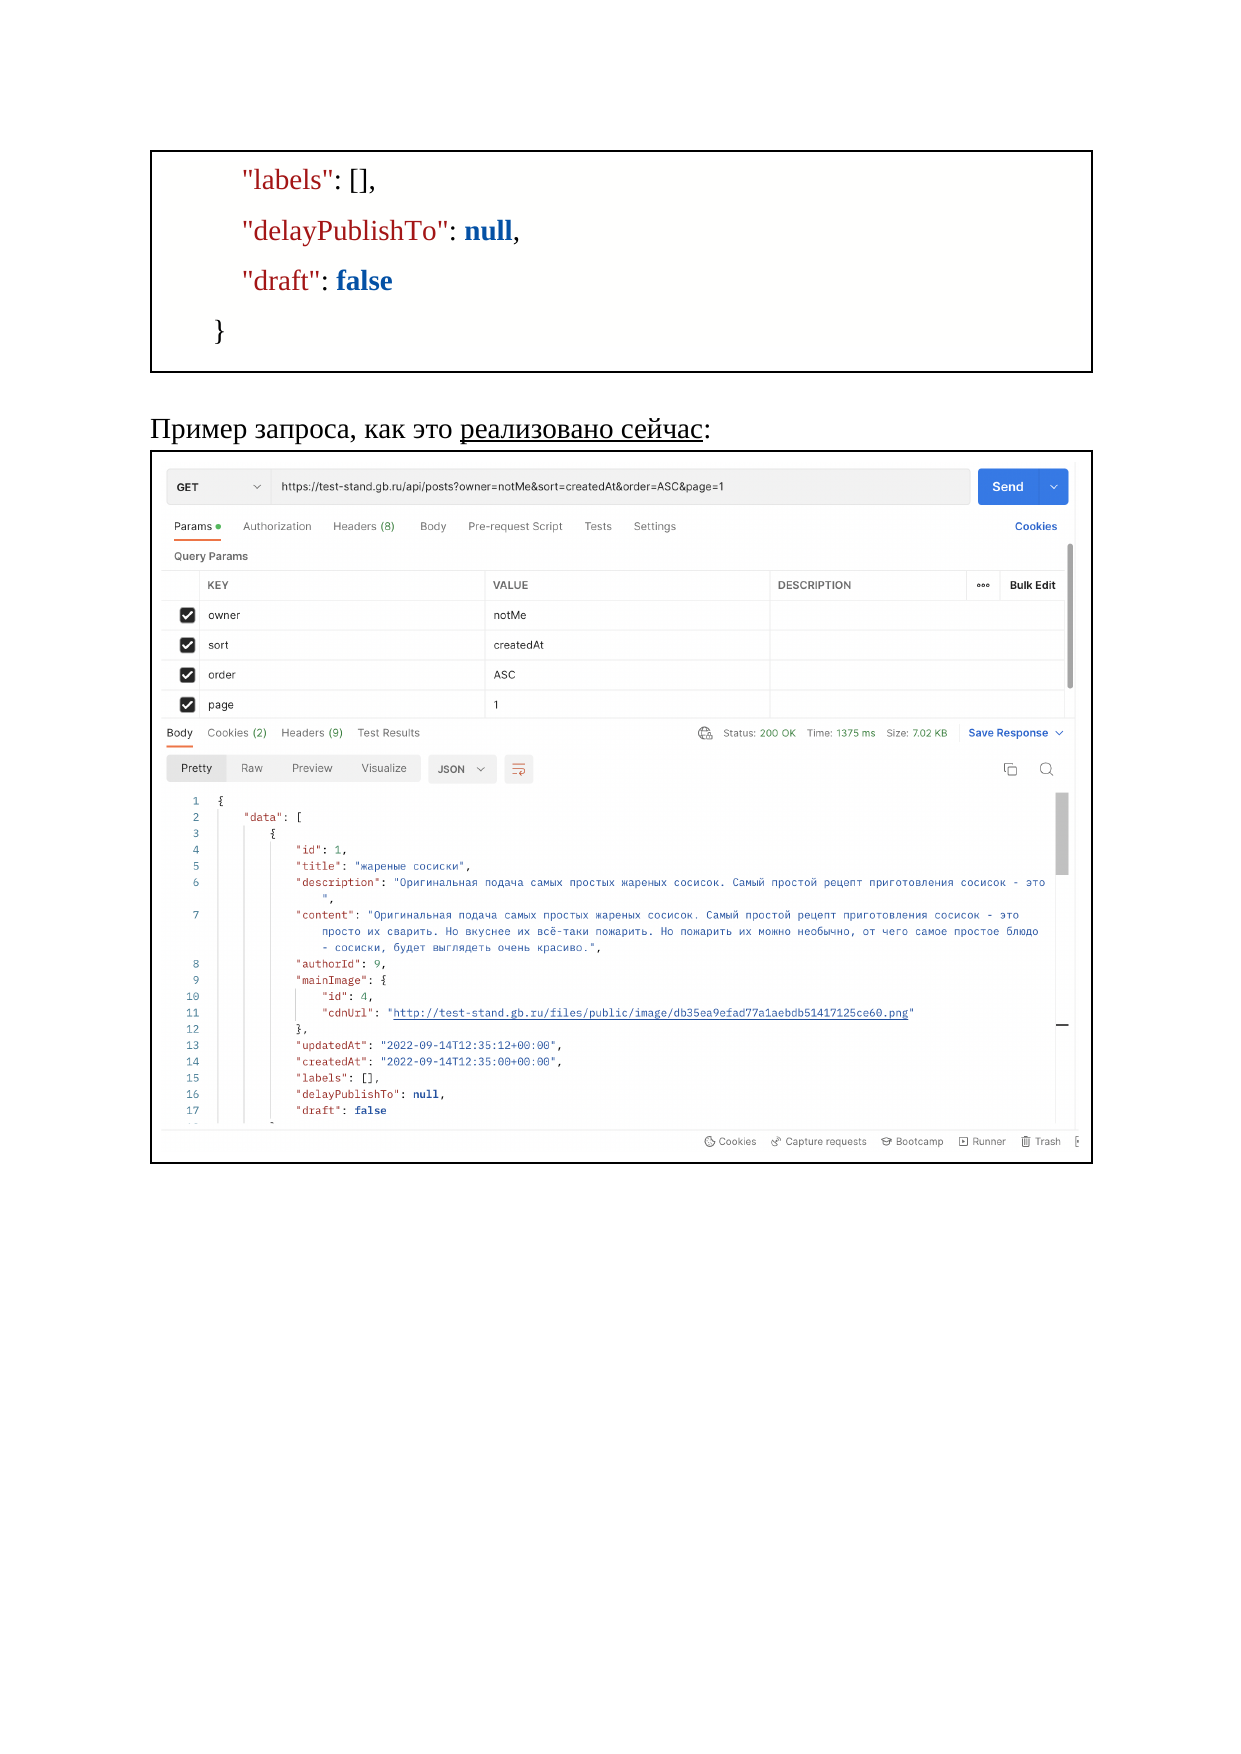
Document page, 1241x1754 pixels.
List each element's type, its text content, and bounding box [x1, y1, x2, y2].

table_header [152, 452, 1091, 1162]
picture [161, 462, 1079, 1152]
text Пример запроса, как это реализовано сейчас: [150, 411, 1090, 445]
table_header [152, 152, 1091, 371]
